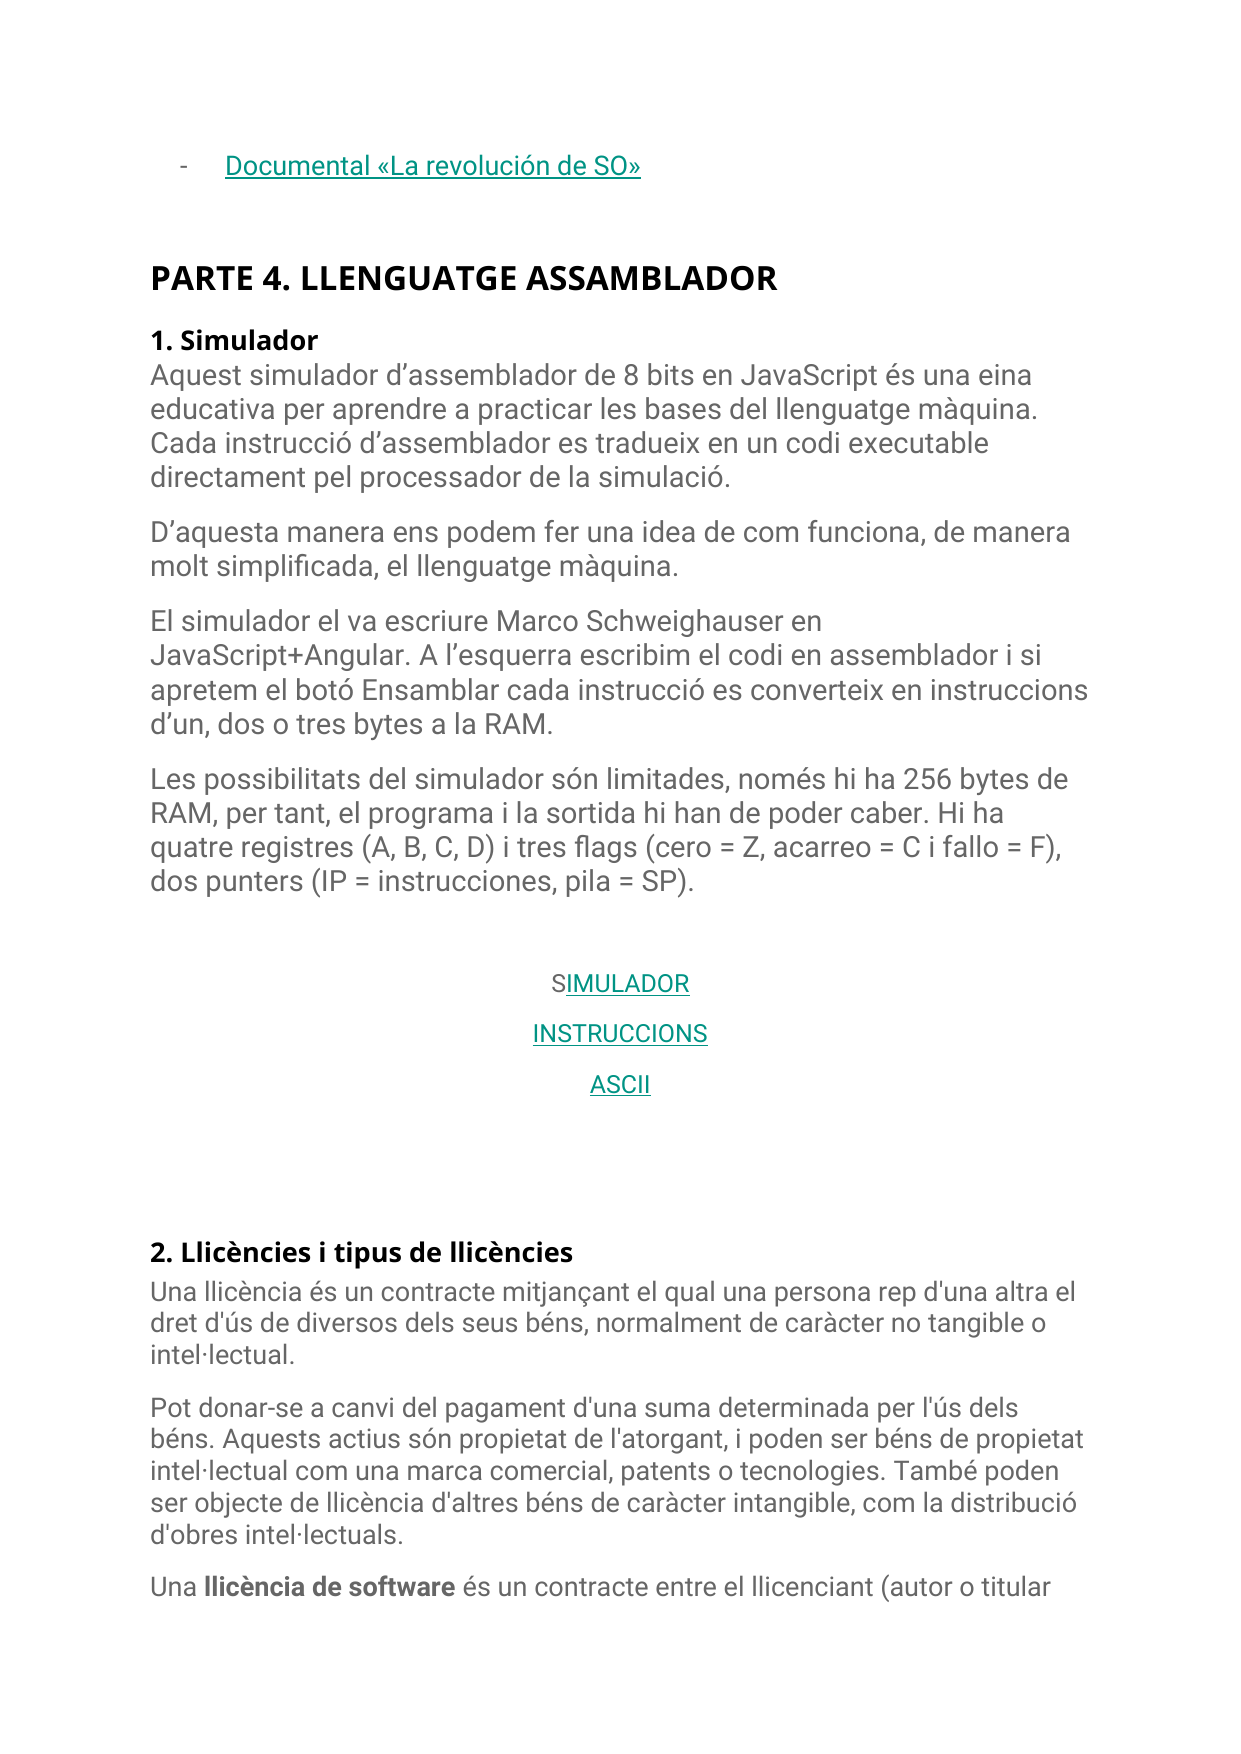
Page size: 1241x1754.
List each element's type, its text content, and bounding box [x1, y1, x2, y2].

text D’aquesta manera ens podem fer una idea de com funciona, de manera molt simplificada, el llenguatge màquina. [150, 515, 1090, 584]
subtitle PARTE 4. LLENGUATGE ASSAMBLADOR [150, 255, 1090, 300]
subtitle 1. Simulador [150, 321, 1090, 358]
text SIMULADOR [150, 969, 1090, 999]
list Documental «La revolución de SO» [187, 150, 1090, 182]
text ASCII [150, 1070, 1090, 1099]
text Pot donar-se a canvi del pagament d'una suma determinada per l'ús dels béns. Aquests actius són propietat de l'atorgant, i poden ser béns de propietat intel·lectual com una marca comercial, patents o tecnologies. També poden ser objecte de llicència d'altres béns de caràcter intangible, com la distribució d'obres intel·lectuals. [150, 1392, 1090, 1551]
text INSTRUCCIONS [150, 1020, 1090, 1049]
text El simulador el va escriure Marco Schweighauser en JavaScript+Angular. A l’esquerra escribim el codi en assemblador i si apretem el botó Ensamblar cada instrucció es converteix en instruccions d’un, dos o tres bytes a la RAM. [150, 604, 1090, 741]
text Les possibilitats del simulador són limitades, només hi ha 256 bytes de RAM, per tant, el programa i la sortida hi han de poder caber. Hi ha quatre registres (A, B, C, D) i tres flags (cero = Z, acarreo = C i fallo = F), dos punters (IP = instrucciones, pila = SP). [150, 762, 1090, 899]
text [150, 1572, 1090, 1603]
text Aquest simulador d’assemblador de 8 bits en JavaScript és una eina educativa per aprendre a practicar les bases del llenguatge màquina. Cada instrucció d’assemblador es tradueix en un codi executable directament pel processador de la simulació. [150, 358, 1090, 494]
subtitle 2. Llicències i tipus de llicències [150, 1233, 1090, 1270]
text Una llicència és un contracte mitjançant el qual una persona rep d'una altra el dret d'ús de diversos dels seus béns, normalment de caràcter no tangible o intel·lectual. [150, 1276, 1090, 1371]
